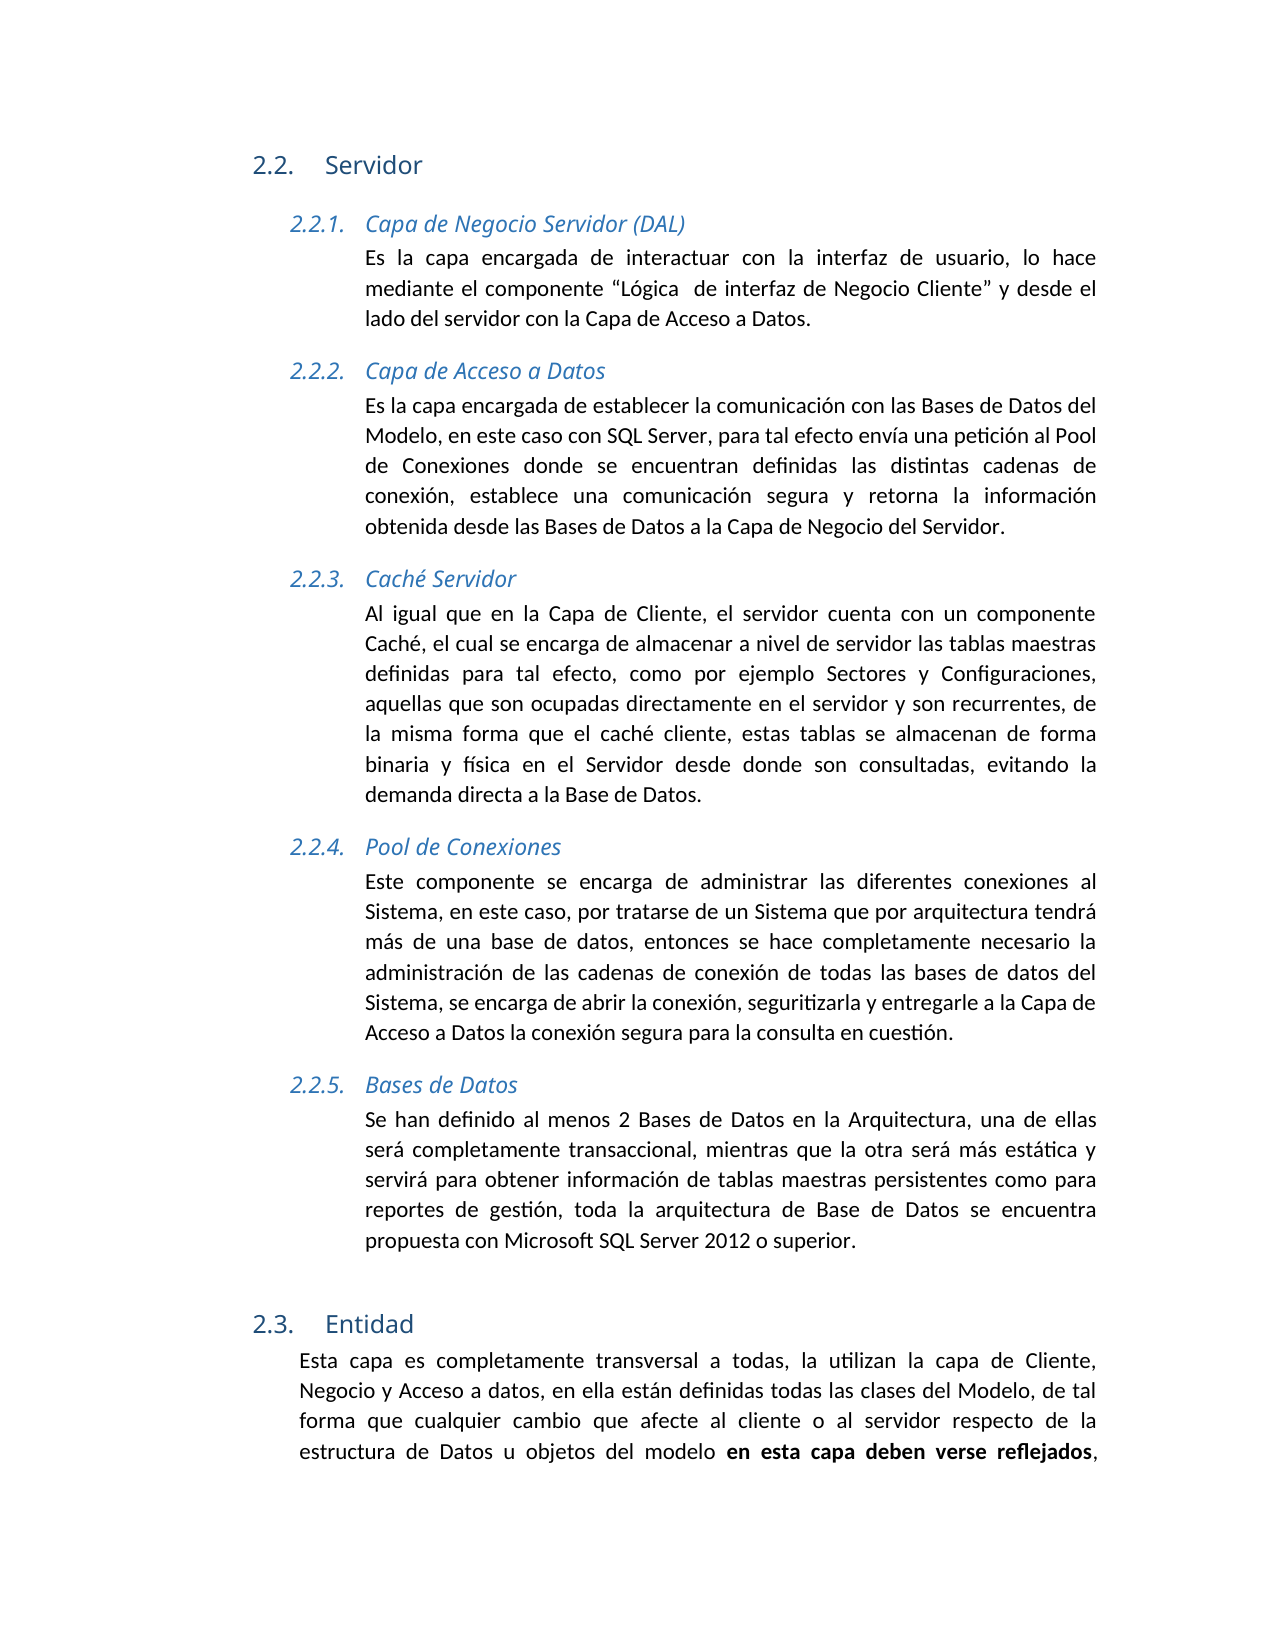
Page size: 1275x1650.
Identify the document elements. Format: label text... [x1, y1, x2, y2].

subtitle Entidad [252, 1307, 1098, 1341]
subtitle Caché Servidor [290, 563, 1098, 594]
subtitle Bases de Datos [290, 1069, 1098, 1100]
list Es la capa encargada de establecer la comunicación con las Bases de Datos del Modelo, en este caso con SQL Server, para tal efecto envía una petición al Pool de Conexiones donde se encuentran definidas las distintas cadenas de conexión, establece una comunicación segura y retorna la información obtenida desde las Bases de Datos a la Capa de Negocio del Servidor. [365, 391, 1098, 540]
list Al igual que en la Capa de Cliente, el servidor cuenta con un componente Caché, el cual se encarga de almacenar a nivel de servidor las tablas maestras definidas para tal efecto, como por ejemplo Sectores y Configuraciones, aquellas que son ocupadas directamente en el servidor y son recurrentes, de la misma forma que el caché cliente, estas tablas se almacenan de forma binaria y física en el Servidor desde donde son consultadas, evitando la demanda directa a la Base de Datos. [365, 599, 1098, 808]
subtitle Pool de Conexiones [290, 831, 1098, 862]
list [299, 1346, 1098, 1465]
list Se han definido al menos 2 Bases de Datos en la Arquitectura, una de ellas será completamente transaccional, mientras que la otra será más estática y servirá para obtener información de tablas maestras persistentes como para reportes de gestión, toda la arquitectura de Base de Datos se encuentra propuesta con Microsoft SQL Server 2012 o superior. [365, 1105, 1098, 1254]
subtitle Capa de Acceso a Datos [290, 355, 1098, 386]
list Es la capa encargada de interactuar con la interfaz de usuario, lo hace mediante el componente “Lógica de interfaz de Negocio Cliente” y desde el lado del servidor con la Capa de Acceso a Datos. [365, 243, 1098, 332]
subtitle Servidor [252, 148, 1098, 182]
list Este componente se encarga de administrar las diferentes conexiones al Sistema, en este caso, por tratarse de un Sistema que por arquitectura tendrá más de una base de datos, entonces se hace completamente necesario la administración de las cadenas de conexión de todas las bases de datos del Sistema, se encarga de abrir la conexión, seguritizarla y entregarle a la Capa de Acceso a Datos la conexión segura para la consulta en cuestión. [365, 867, 1098, 1046]
subtitle Capa de Negocio Servidor (DAL) [290, 208, 1098, 239]
